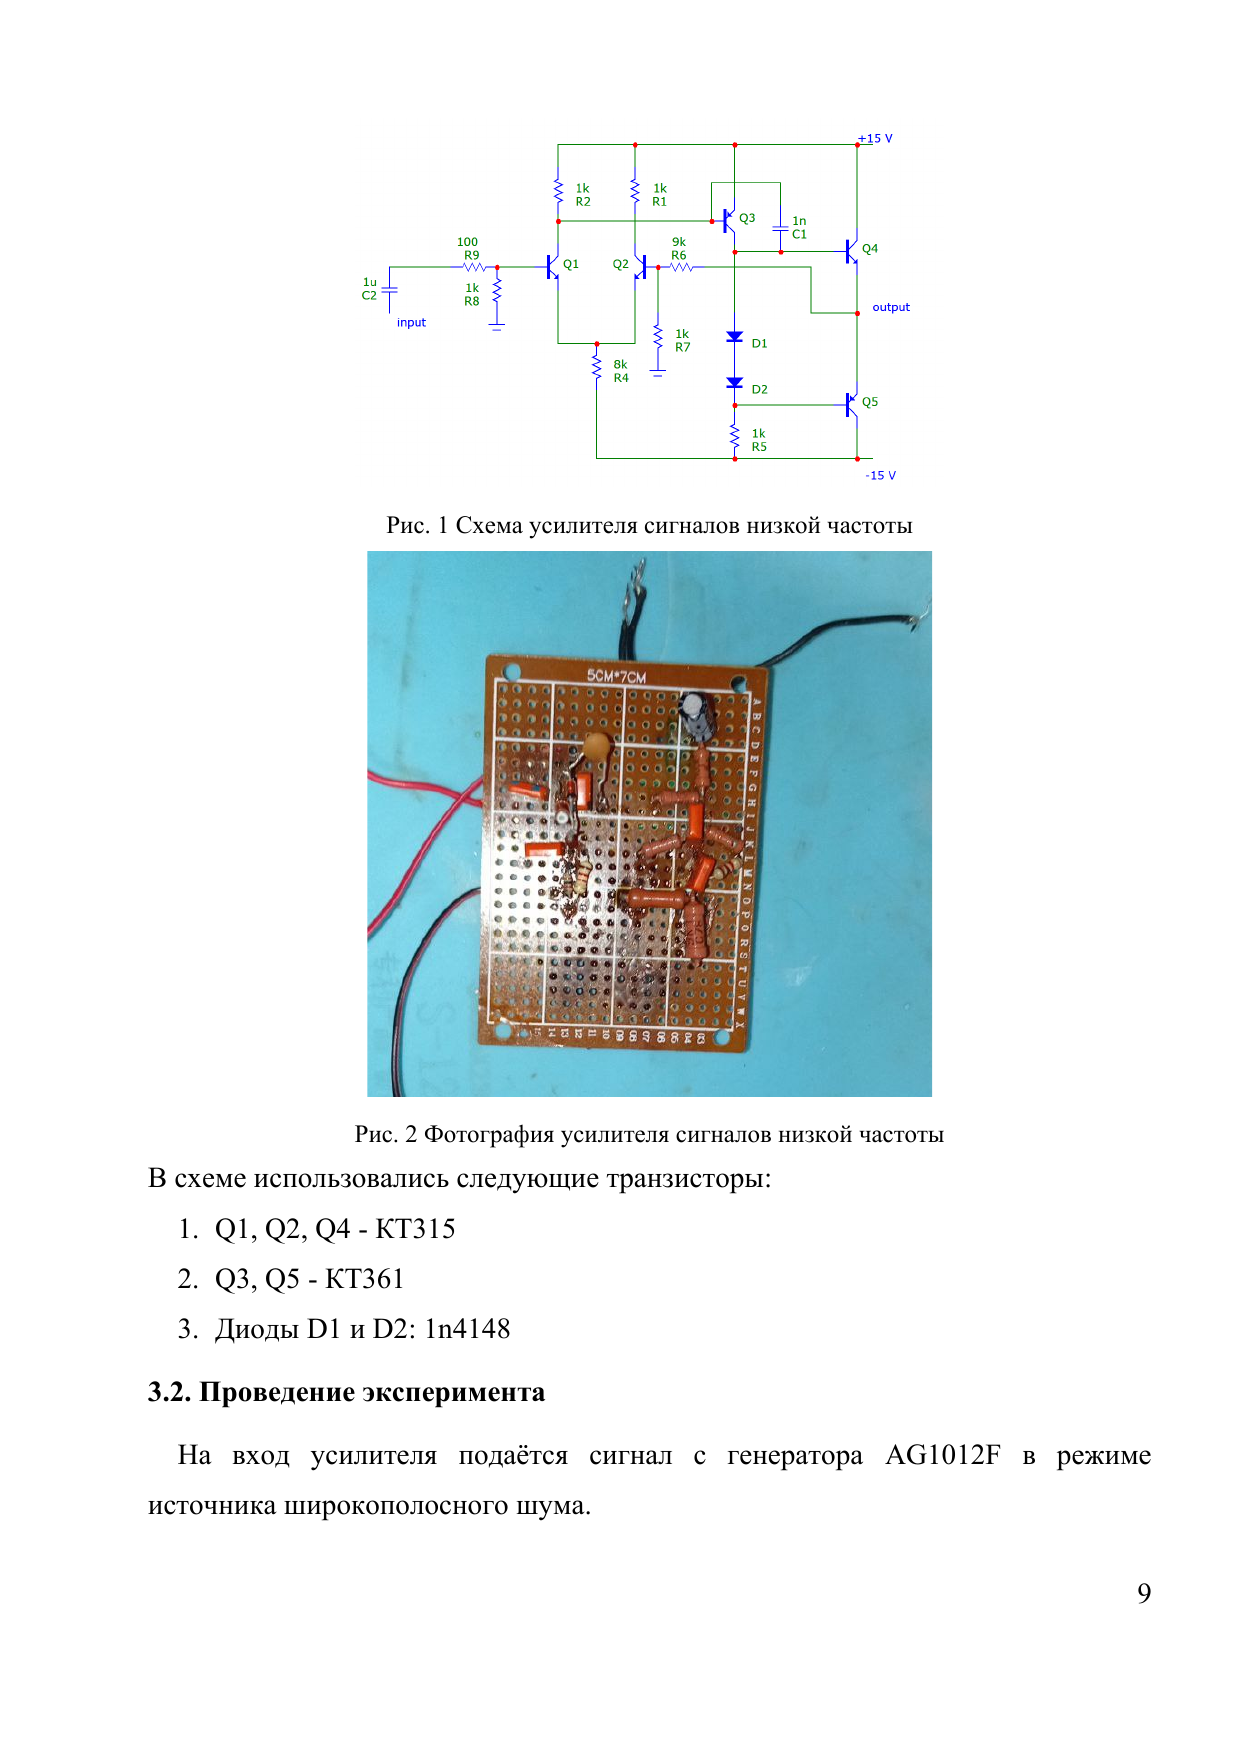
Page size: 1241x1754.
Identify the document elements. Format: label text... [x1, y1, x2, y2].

subtitle Проведение эксперимента [148, 1374, 1152, 1408]
list Q1, Q2, Q4 - КТ315 [177, 1211, 1152, 1244]
list Q3, Q5 - КТ361 [177, 1261, 1152, 1295]
picture [355, 118, 944, 487]
text Рис. 2 Фотография усилителя сигналов низкой частоты [148, 1119, 1152, 1148]
text Рис. 1 Схема усилителя сигналов низкой частоты [148, 510, 1152, 539]
text В схеме использовались следующие транзисторы: [148, 1161, 1152, 1194]
picture [367, 551, 933, 1097]
text На вход усилителя подаётся сигнал с генератора AG1012F в режиме источника широкополосного шума. [148, 1437, 1152, 1521]
list Диоды D1 и D2: 1n4148 [177, 1311, 1152, 1345]
